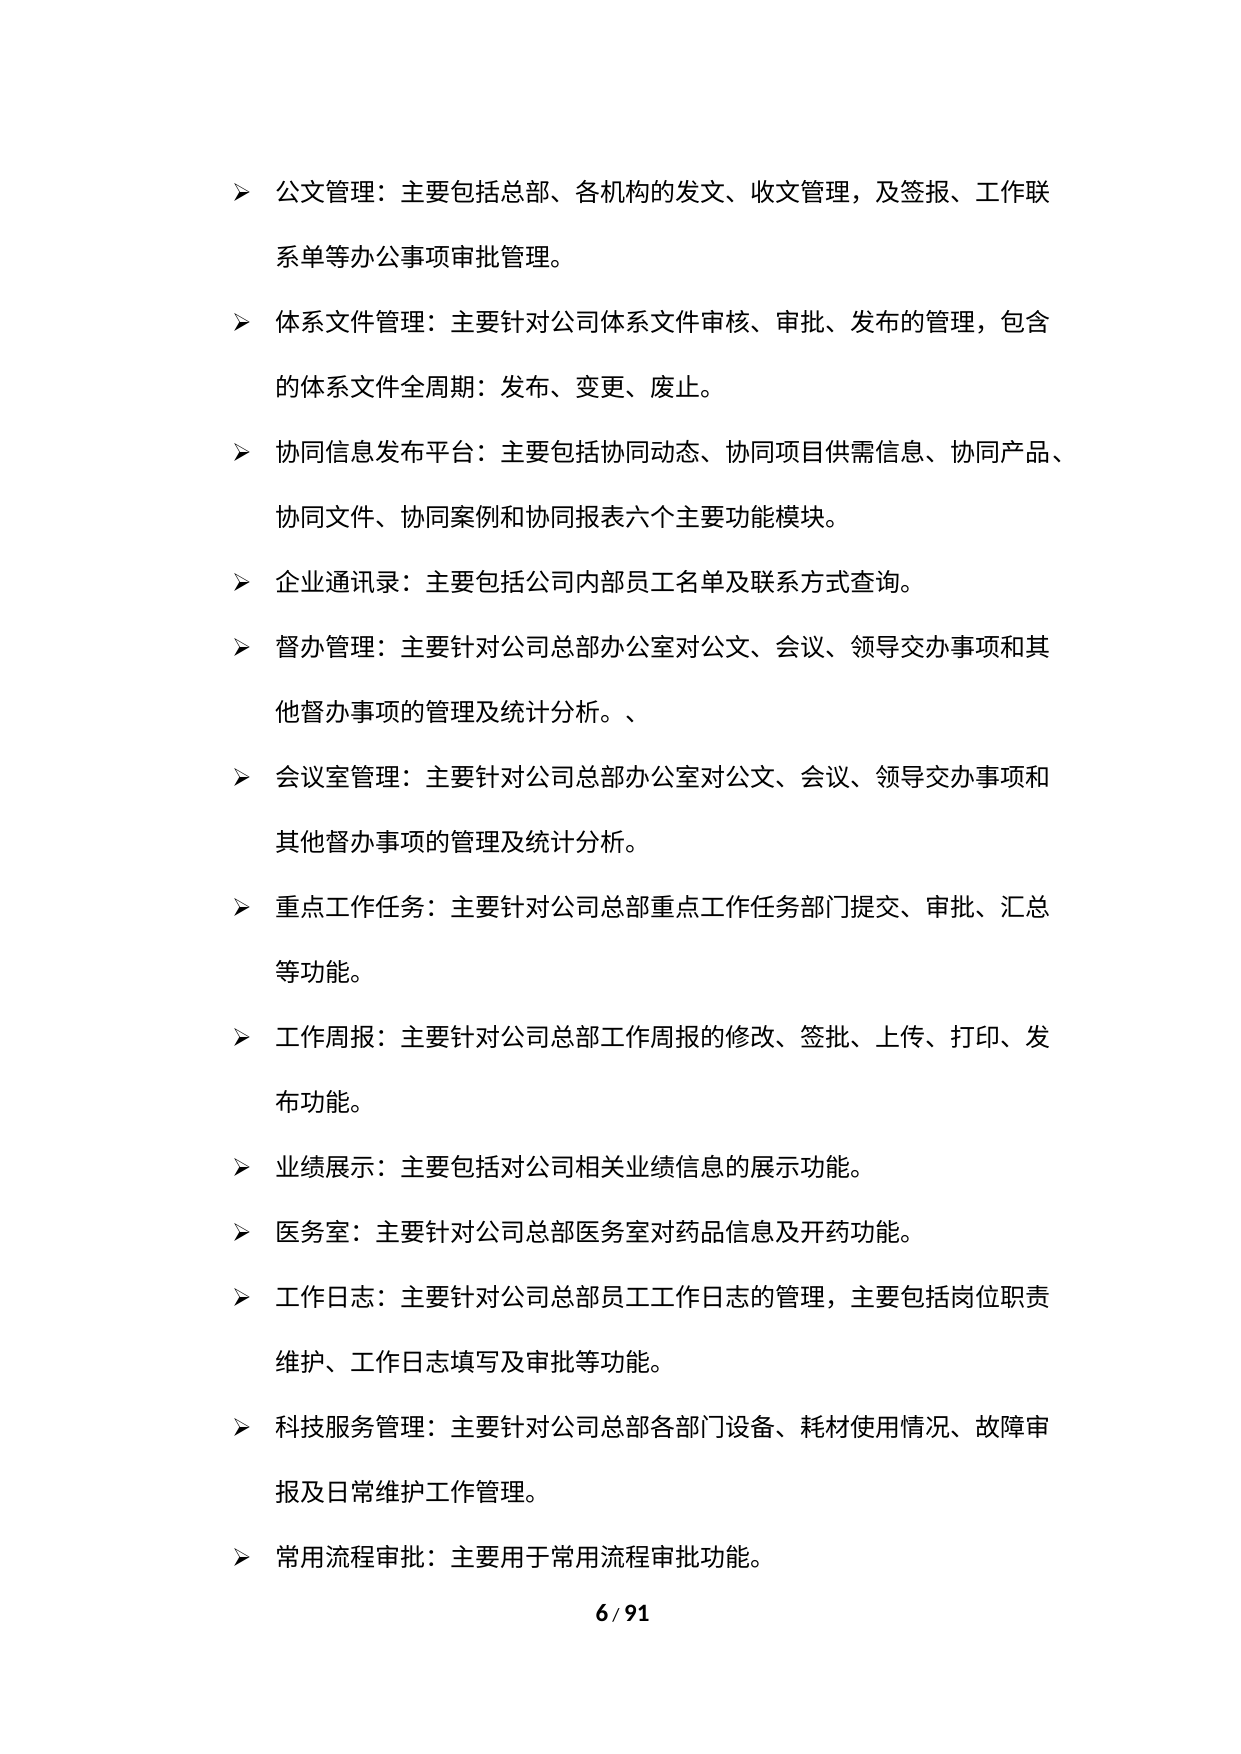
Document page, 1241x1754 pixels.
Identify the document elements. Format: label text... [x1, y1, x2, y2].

list 公文管理：主要包括总部、各机构的发文、收文管理，及签报、工作联系单等办公事项审批管理。 [232, 158, 1053, 288]
list 科技服务管理：主要针对公司总部各部门设备、耗材使用情况、故障审报及日常维护工作管理。 [232, 1393, 1053, 1523]
list 常用流程审批：主要用于常用流程审批功能。 [232, 1523, 1053, 1588]
list 体系文件管理：主要针对公司体系文件审核、审批、发布的管理，包含的体系文件全周期：发布、变更、废止。 [232, 288, 1053, 418]
list 医务室：主要针对公司总部医务室对药品信息及开药功能。 [232, 1198, 1053, 1263]
list 企业通讯录：主要包括公司内部员工名单及联系方式查询。 [232, 548, 1053, 613]
list 工作日志：主要针对公司总部员工工作日志的管理，主要包括岗位职责维护、工作日志填写及审批等功能。 [232, 1263, 1053, 1393]
list 协同信息发布平台：主要包括协同动态、协同项目供需信息、协同产品、协同文件、协同案例和协同报表六个主要功能模块。 [232, 418, 1053, 548]
list 督办管理：主要针对公司总部办公室对公文、会议、领导交办事项和其他督办事项的管理及统计分析。、 [232, 613, 1053, 743]
list 重点工作任务：主要针对公司总部重点工作任务部门提交、审批、汇总等功能。 [232, 873, 1053, 1003]
list 业绩展示：主要包括对公司相关业绩信息的展示功能。 [232, 1133, 1053, 1198]
list 会议室管理：主要针对公司总部办公室对公文、会议、领导交办事项和其他督办事项的管理及统计分析。 [232, 743, 1053, 873]
list 工作周报：主要针对公司总部工作周报的修改、签批、上传、打印、发布功能。 [232, 1003, 1053, 1133]
